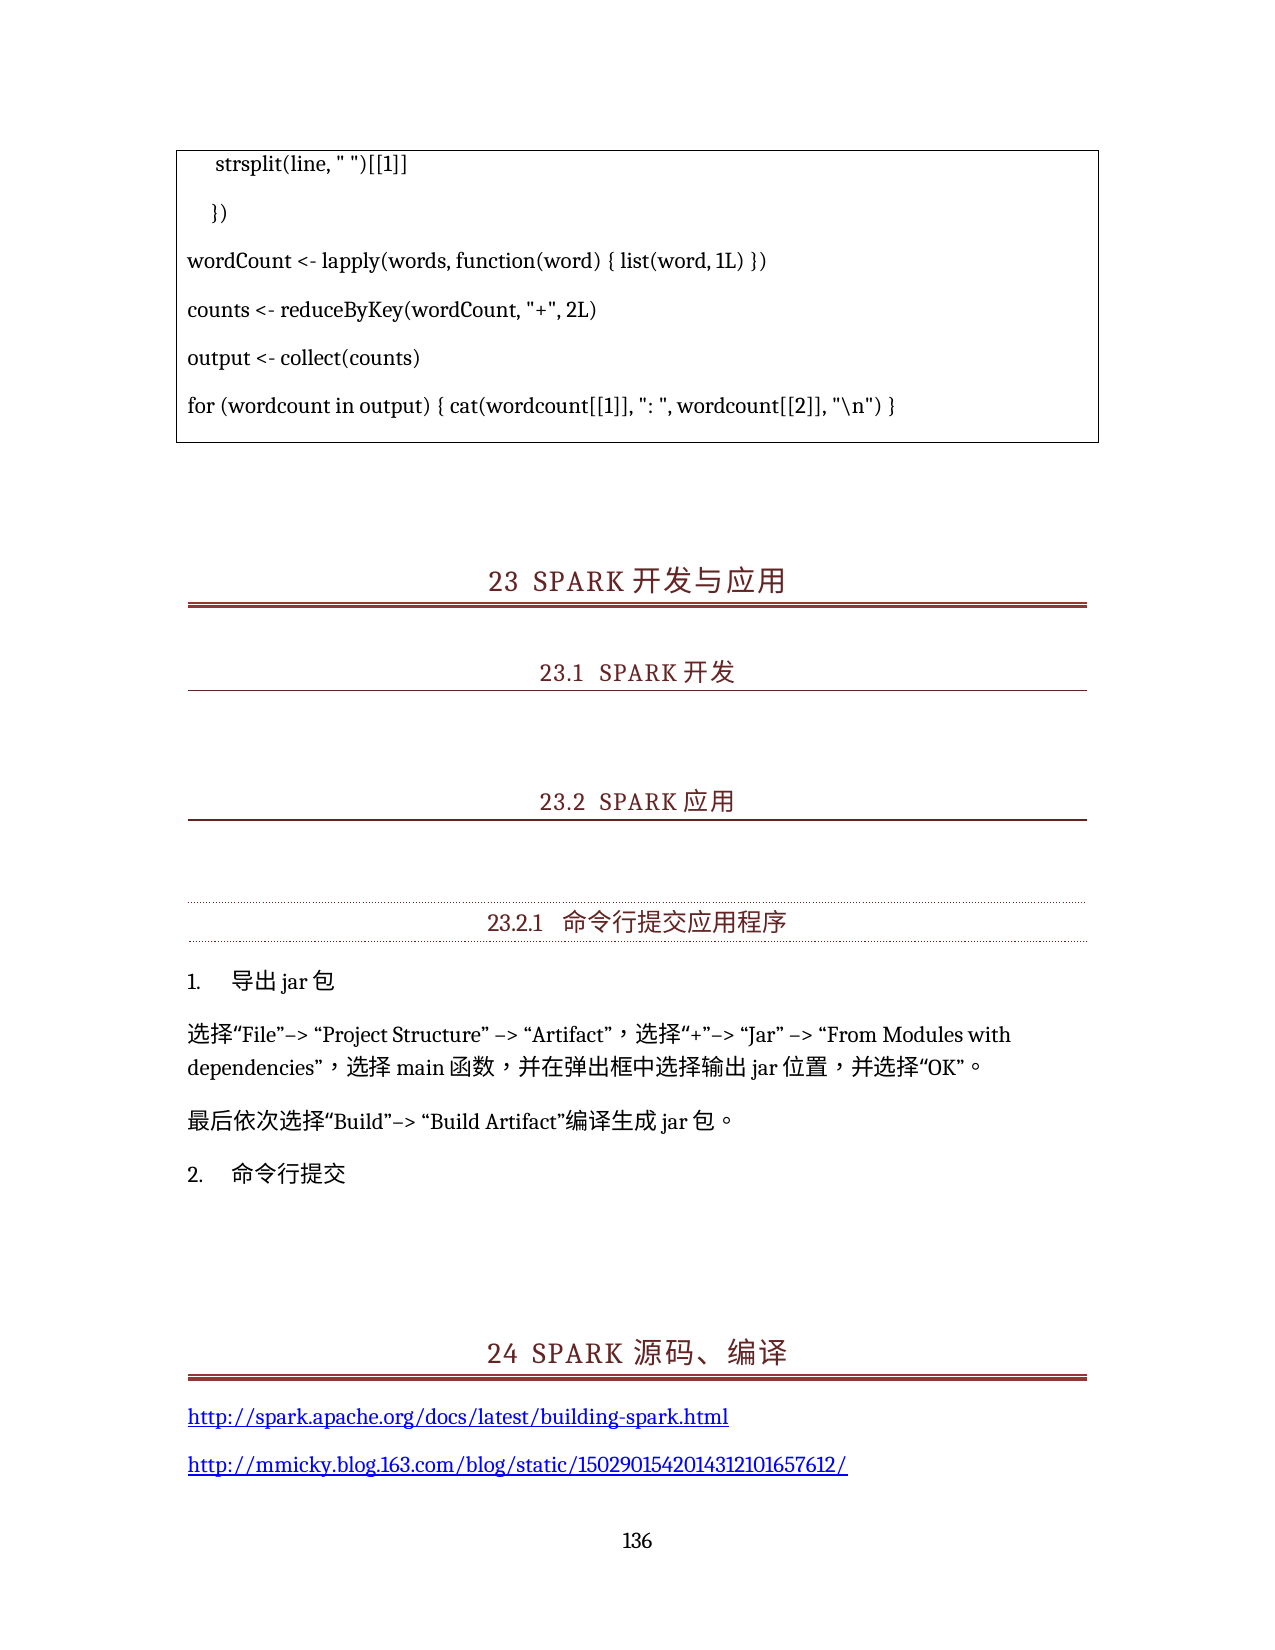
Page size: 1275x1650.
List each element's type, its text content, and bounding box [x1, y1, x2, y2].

list 命令行提交 [187, 1158, 1087, 1190]
text http://mmicky.blog.163.com/blog/static/1502901542014312101657612/ [187, 1452, 1087, 1478]
subtitle Spark 源码、编译 [187, 1330, 1087, 1381]
subtitle Spark开发与应用 [187, 560, 1087, 608]
subtitle 命令行提交应用程序 [187, 902, 1087, 942]
subtitle Spark应用 [187, 783, 1087, 821]
text 最后依次选择“Build”–> “Build Artifact”编译生成jar包。 [187, 1105, 1087, 1136]
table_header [177, 151, 1098, 442]
list 导出jar包 [187, 965, 1087, 996]
text http://spark.apache.org/docs/latest/building-spark.html [187, 1403, 1087, 1430]
text 选择“File”–> “Project Structure” –> “Artifact”，选择“+”–> “Jar” –> “From Modules with dependencies”，选择main函数，并在弹出框中选择输出jar位置，并选择“OK”。 [187, 1018, 1087, 1082]
subtitle Spark开发 [187, 652, 1087, 691]
